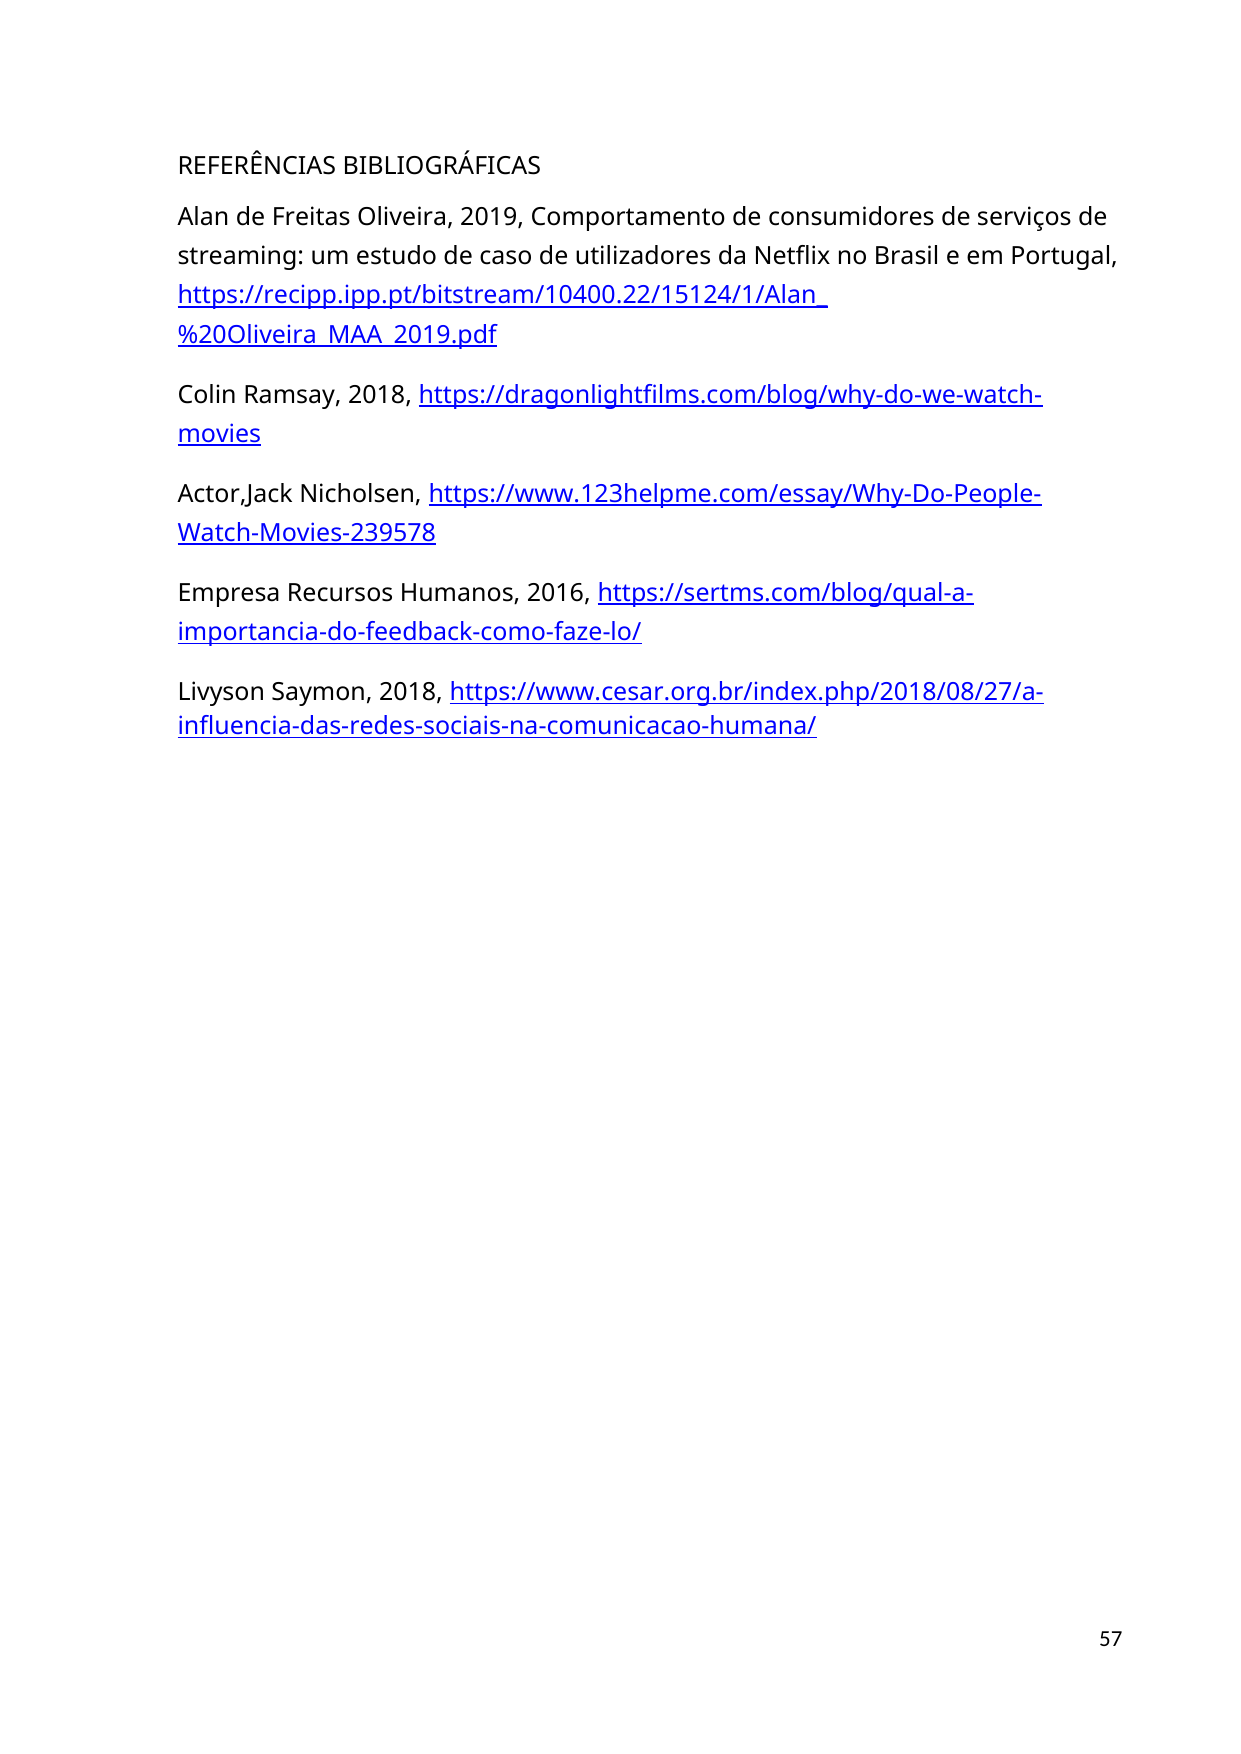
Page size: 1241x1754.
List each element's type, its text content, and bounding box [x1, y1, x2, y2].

text Empresa Recursos Humanos, 2016, https://sertms.com/blog/qual-a-importancia-do-feedback-como-faze-lo/ [177, 574, 1122, 648]
text Colin Ramsay, 2018, https://dragonlightfilms.com/blog/why-do-we-watch-movies [177, 376, 1122, 449]
subtitle REFERÊNCIAS BIBLIOGRÁFICAS [177, 148, 1122, 182]
text Alan de Freitas Oliveira, 2019, Comportamento de consumidores de serviços de streaming: um estudo de caso de utilizadores da Netflix no Brasil e em Portugal, https://recipp.ipp.pt/bitstream/10400.22/15124/1/Alan_%20Oliveira_MAA_2019.pdf [177, 199, 1122, 350]
text Actor,Jack Nicholsen, https://www.123helpme.com/essay/Why-Do-People-Watch-Movies-239578 [177, 475, 1122, 549]
text Livyson Saymon, 2018, https://www.cesar.org.br/index.php/2018/08/27/a-influencia-das-redes-sociais-na-comunicacao-humana/ [177, 674, 1122, 742]
